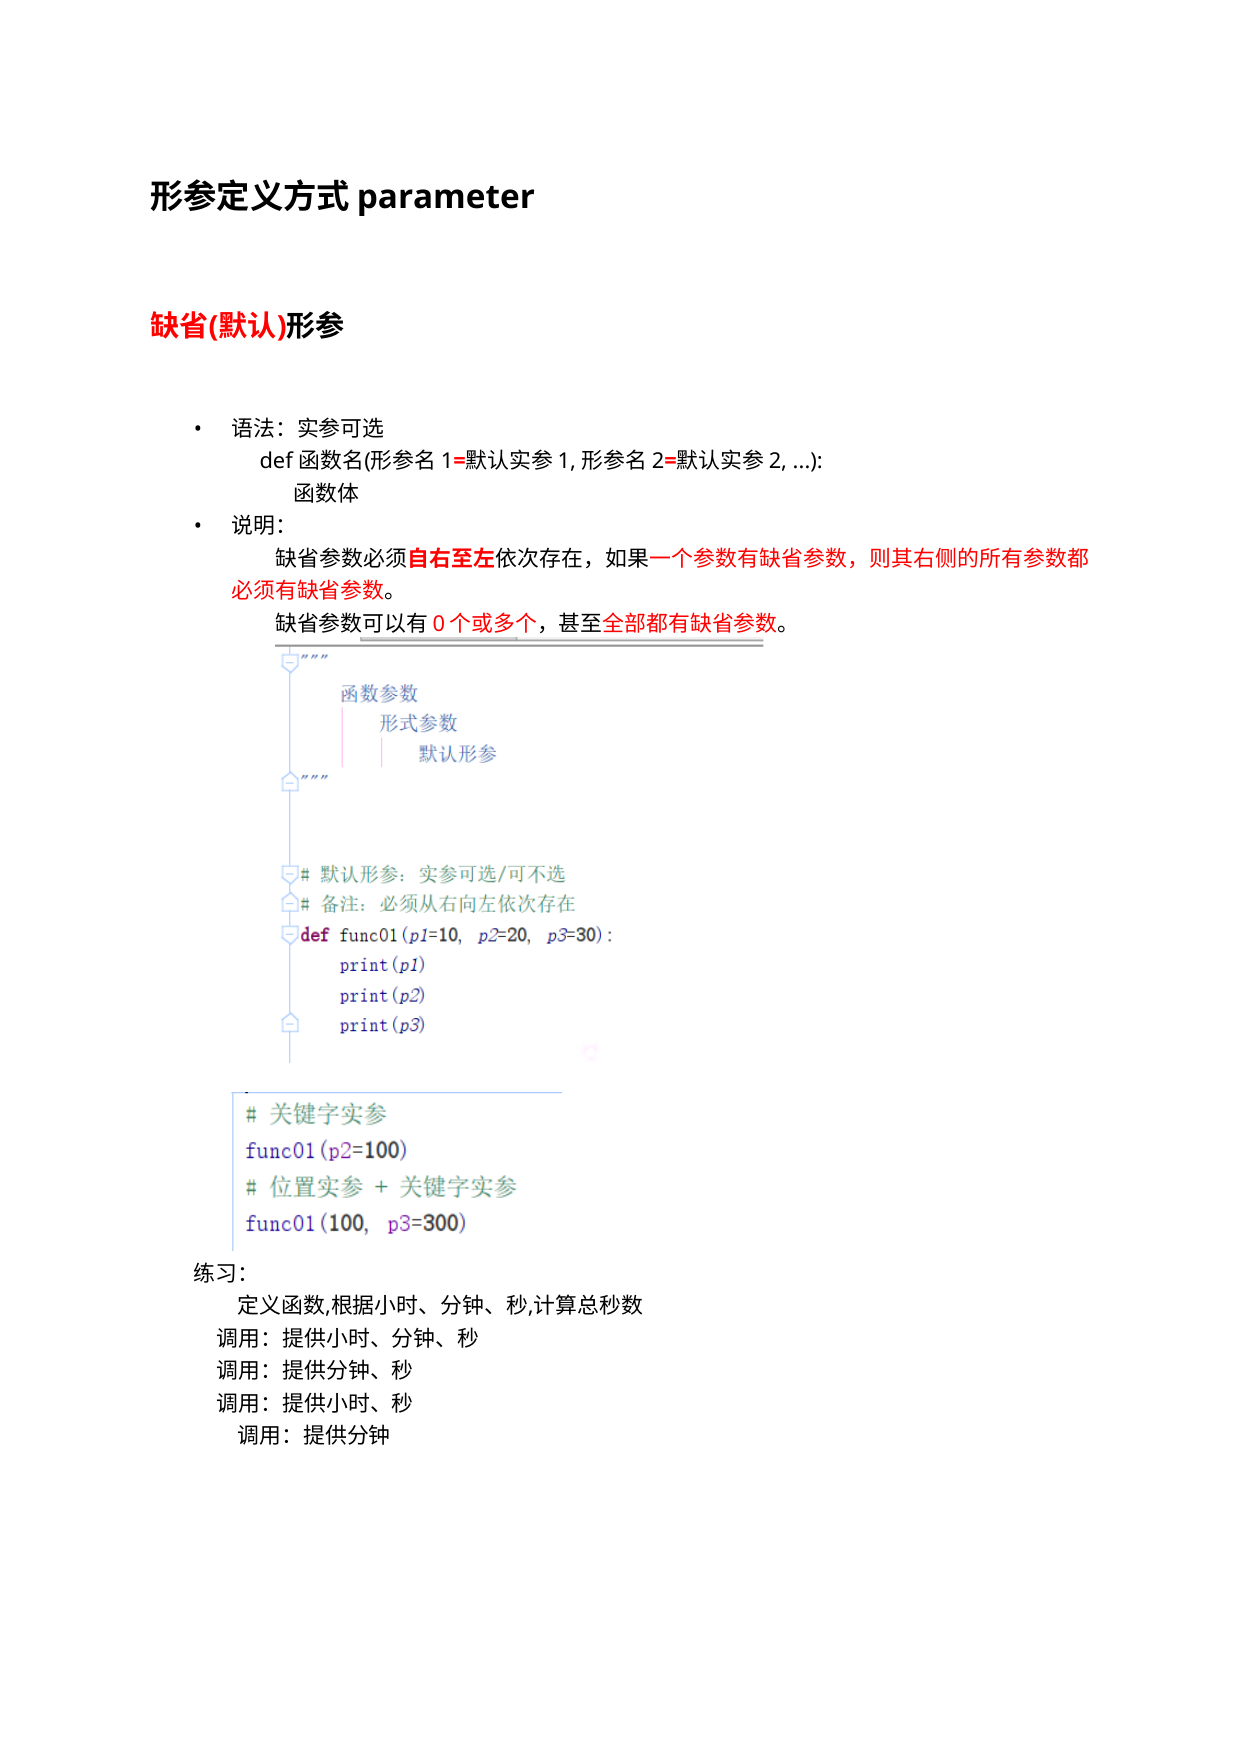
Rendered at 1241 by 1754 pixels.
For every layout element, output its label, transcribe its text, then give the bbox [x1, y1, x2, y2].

text 调用：提供分钟、秒 [194, 1353, 1090, 1385]
list 语法：实参可选 [194, 410, 1090, 443]
text 定义函数,根据小时、分钟、秒,计算总秒数 [194, 1288, 1090, 1320]
text 练习： [194, 1255, 1090, 1288]
text 缺省(默认)形参 [150, 291, 1090, 356]
text 调用：提供小时、分钟、秒 [194, 1320, 1090, 1353]
text def 函数名(形参名1=默认实参1, 形参名2=默认实参2, ...): [216, 443, 1090, 475]
text 调用：提供小时、秒 [194, 1385, 1090, 1418]
list 说明： [194, 508, 1090, 540]
picture [275, 637, 764, 1063]
text 形参定义方式parameter [150, 162, 1090, 227]
picture [231, 1092, 562, 1251]
text 缺省参数可以有0个或多个，甚至全部都有缺省参数。 [231, 605, 1090, 638]
text 调用：提供分钟 [194, 1418, 1090, 1450]
text 缺省参数必须自右至左依次存在，如果一个参数有缺省参数，则其右侧的所有参数都必须有缺省参数。 [231, 540, 1090, 605]
text 函数体 [259, 475, 1090, 508]
